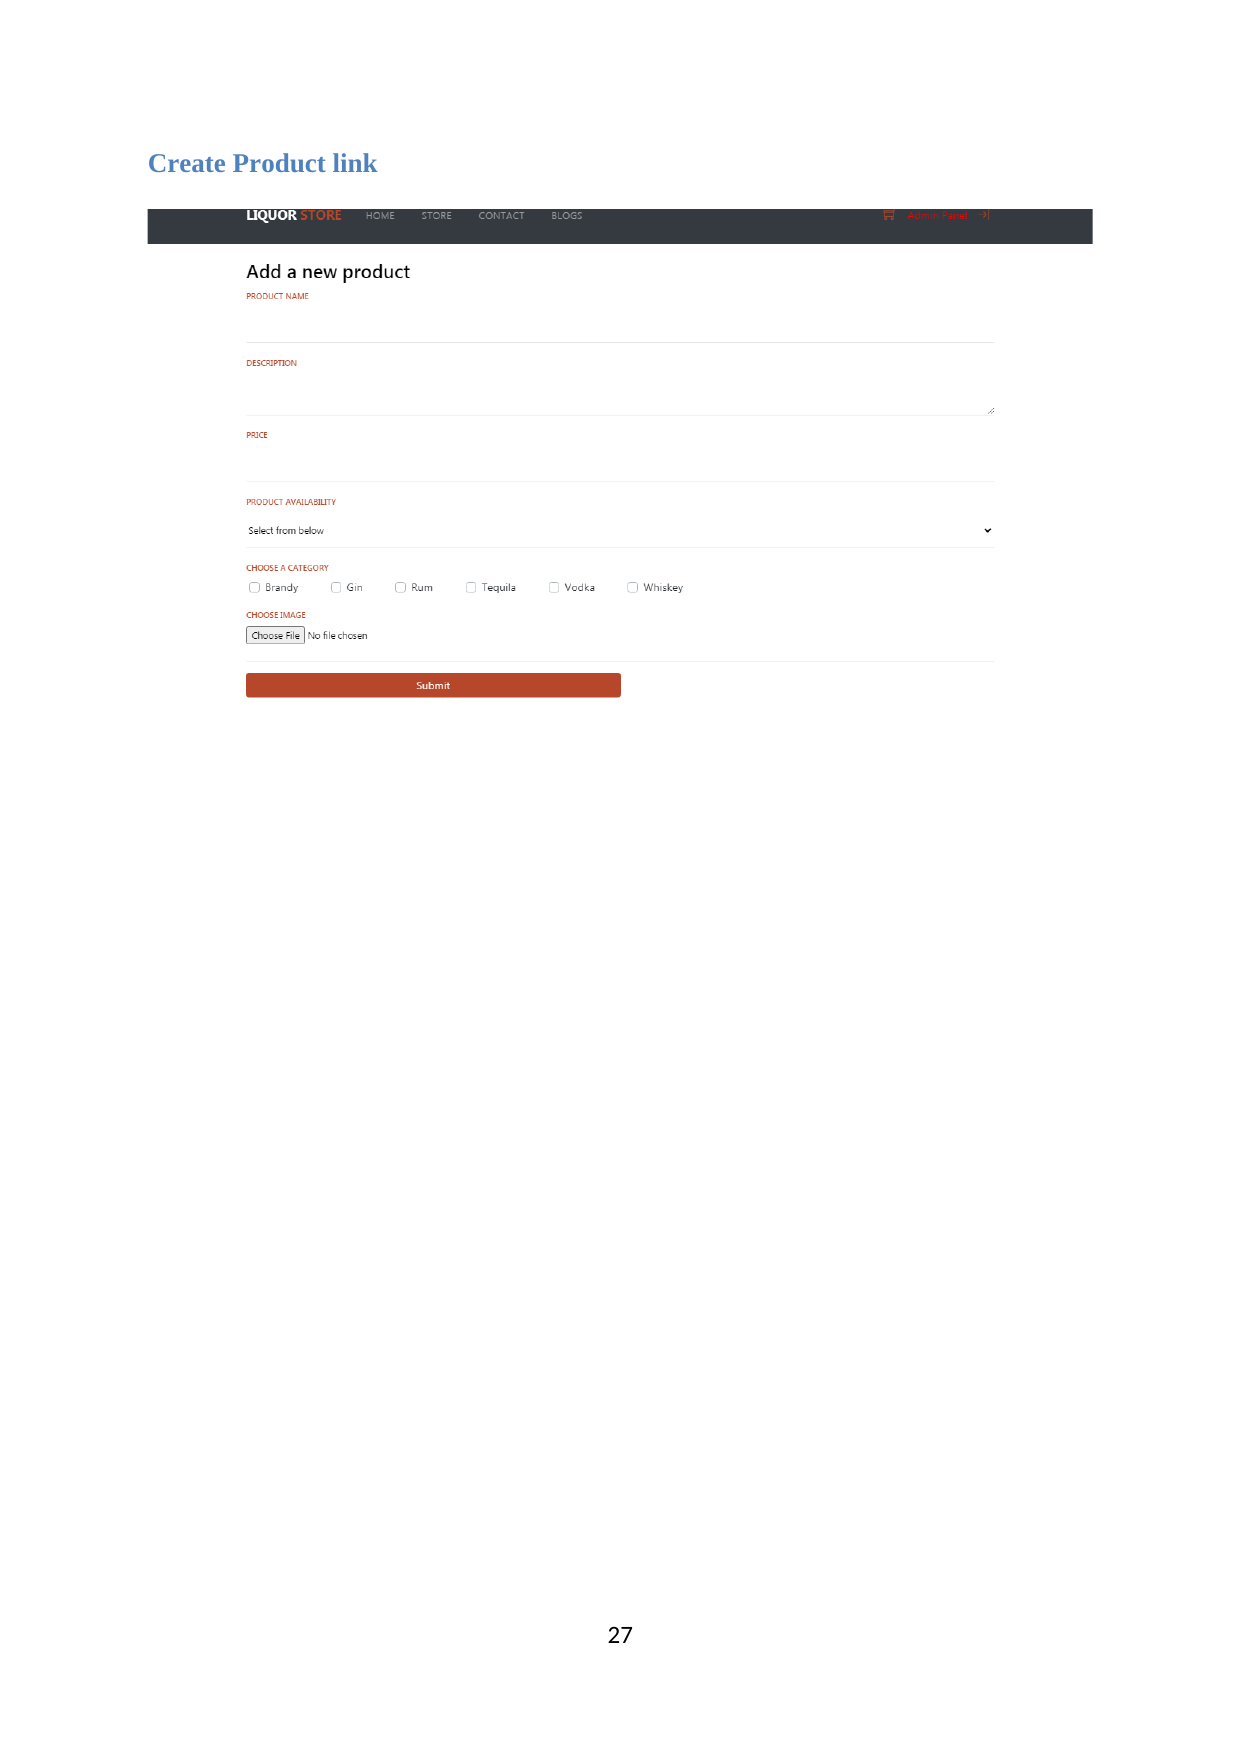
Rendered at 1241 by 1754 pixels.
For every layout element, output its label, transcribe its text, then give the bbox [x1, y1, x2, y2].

picture [147, 209, 1093, 703]
subtitle Create Product link [148, 148, 1093, 179]
